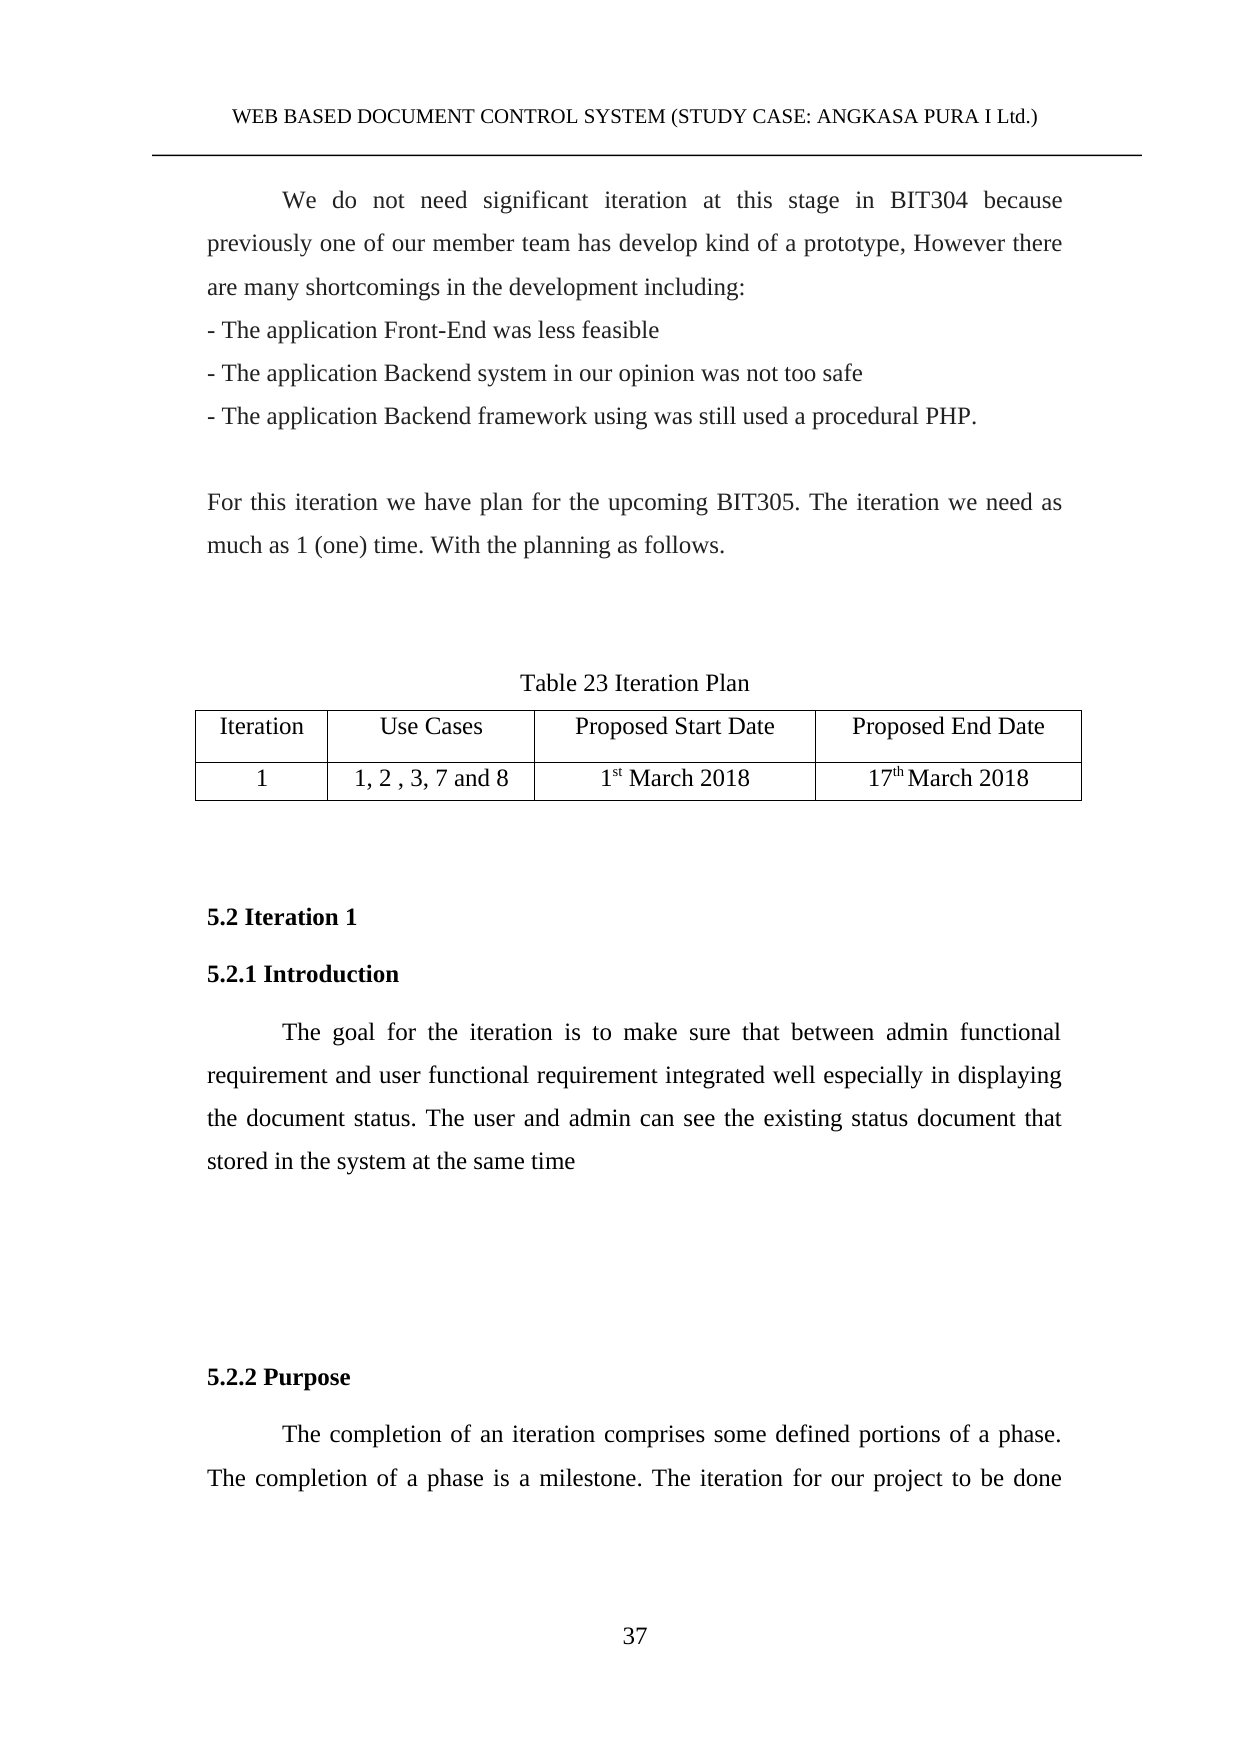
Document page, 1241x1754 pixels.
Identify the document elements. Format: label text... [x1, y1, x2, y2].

text For this iteration we have plan for the upcoming BIT305. The iteration we need as much as 1 (one) time. With the planning as follows. [207, 487, 1063, 559]
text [207, 1419, 1063, 1491]
text We do not need significant iteration at this stage in BIT304 because previously one of our member team has develop kind of a prototype, However there are many shortcomings in the development including: [207, 257, 1063, 300]
subtitle 5.2.2 Purpose [207, 1362, 1063, 1391]
table_cell 1st March 2018 [535, 763, 815, 800]
text - The application Backend system in our opinion was not too safe [207, 358, 1063, 387]
text - The application Backend framework using was still used a procedural PHP. [207, 401, 1063, 430]
text Table 23 Iteration Plan [207, 668, 1063, 697]
table_cell 1 [196, 763, 327, 800]
text We do not need significant iteration at this stage in BIT304 because previously one of our member team has develop kind of a prototype, However there are many shortcomings in the development including: [207, 185, 1063, 229]
table_header Iteration [196, 711, 327, 762]
text The goal for the iteration is to make sure that between admin functional requirement and user functional requirement integrated well especially in displaying the document status. The user and admin can see the existing status document that stored in the system at the same time [207, 1017, 1063, 1175]
subtitle 5.2 Iteration 1 [207, 902, 1063, 931]
text - The application Front-End was less feasible [207, 315, 1063, 343]
table_header Proposed End Date [816, 711, 1081, 762]
table_header Proposed Start Date [535, 711, 815, 762]
table_cell 1, 2 , 3, 7 and 8 [328, 763, 534, 800]
table_cell 17th March 2018 [816, 763, 1081, 800]
table_header Use Cases [328, 711, 534, 762]
subtitle 5.2.1 Introduction [207, 959, 1063, 988]
